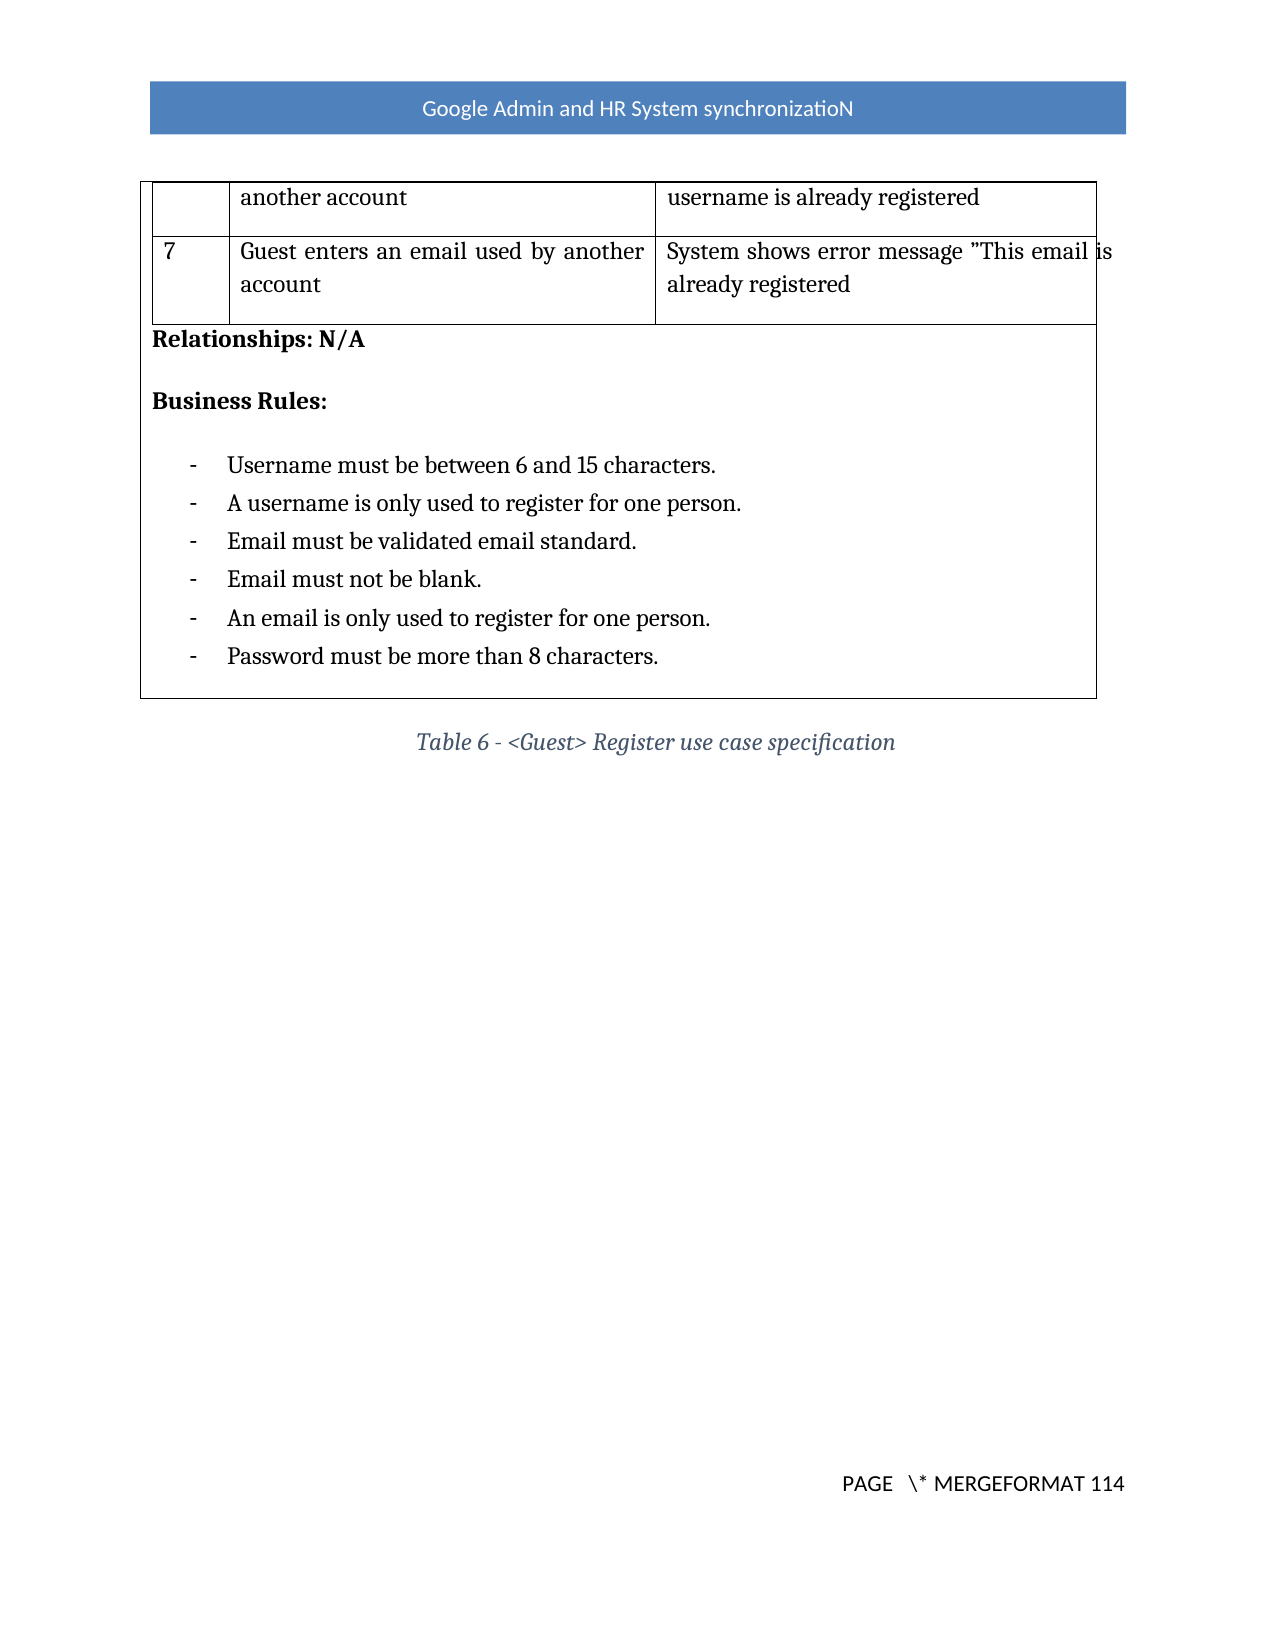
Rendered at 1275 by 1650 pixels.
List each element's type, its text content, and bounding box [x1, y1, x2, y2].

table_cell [141, 182, 1096, 698]
text Table 6 - <Guest> Register use case specification [187, 728, 1125, 757]
